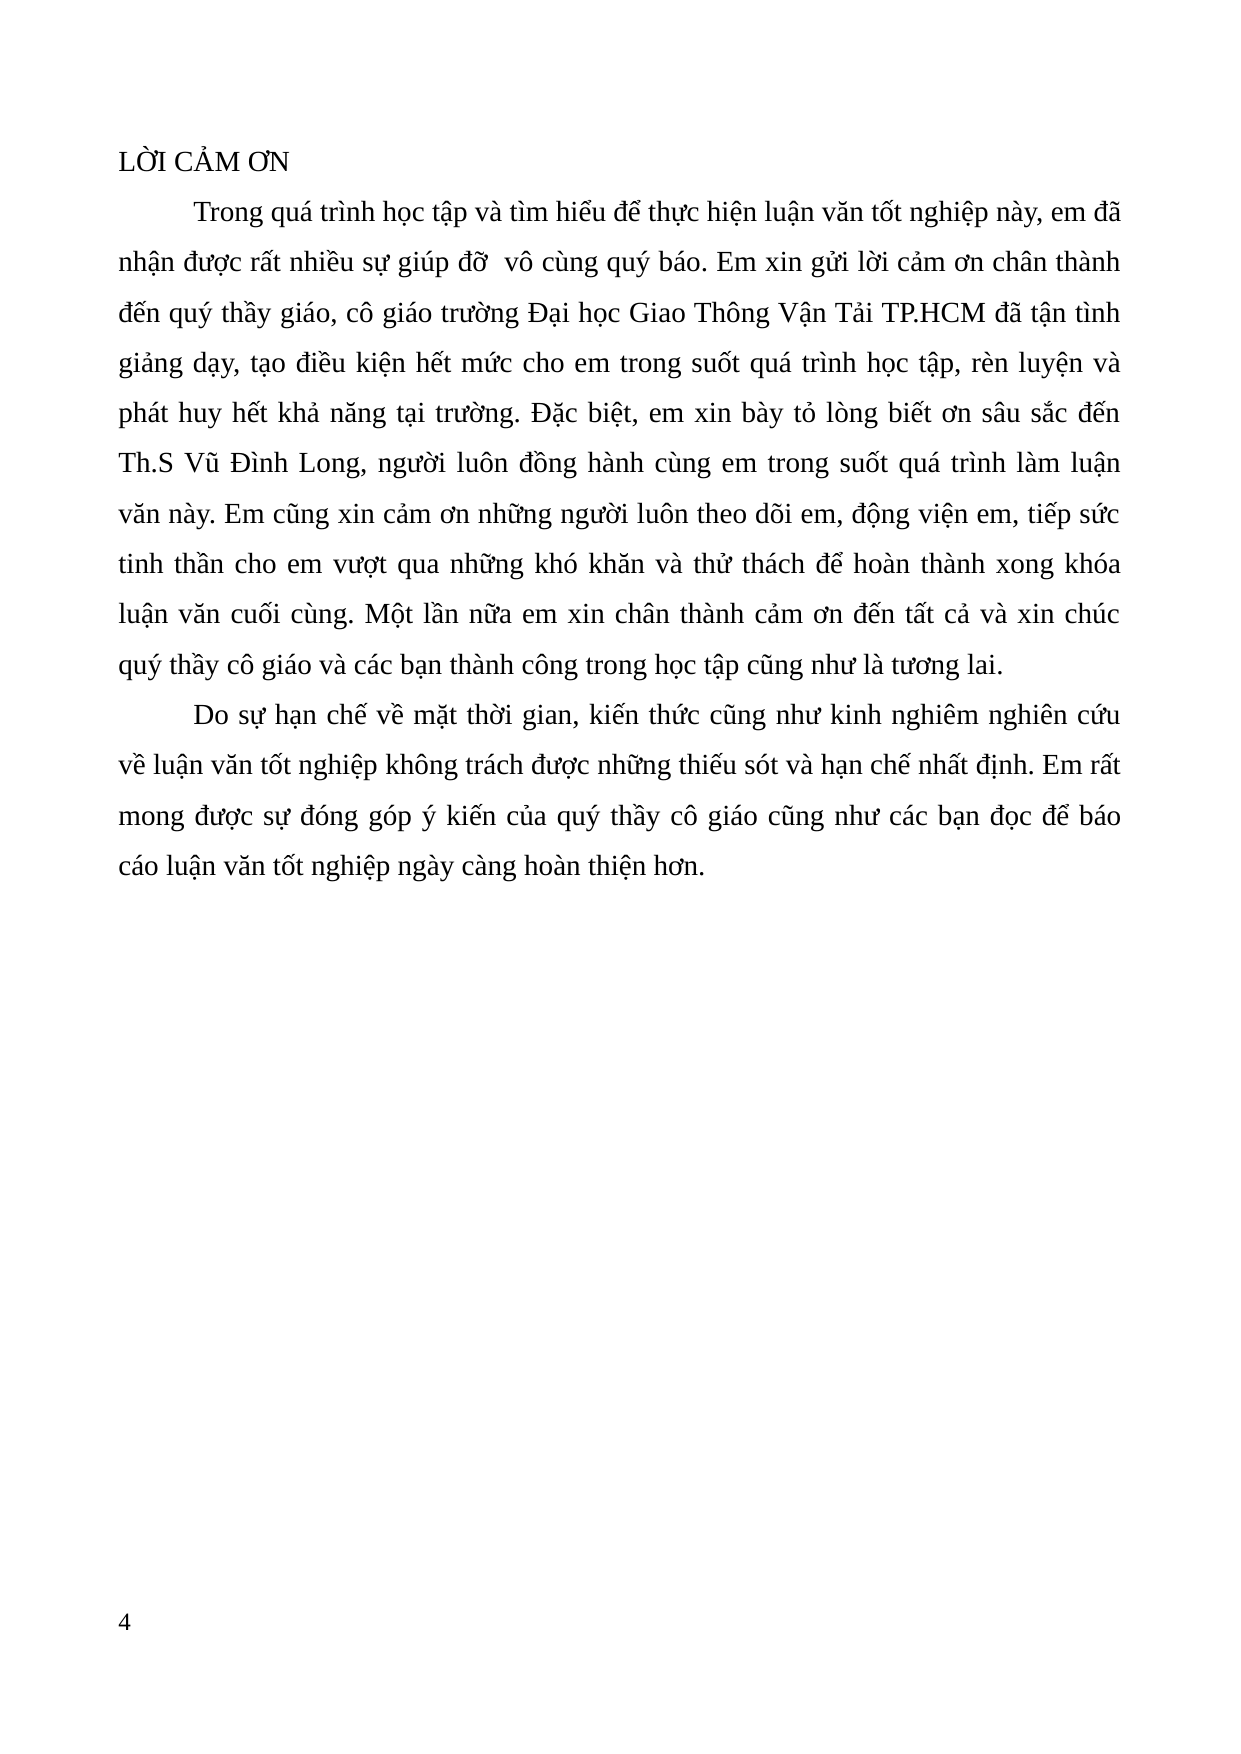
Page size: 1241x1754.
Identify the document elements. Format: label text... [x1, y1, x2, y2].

text LỜI CẢM ƠN [118, 144, 1122, 177]
text Trong quá trình học tập và tìm hiểu để thực hiện luận văn tốt nghiệp này, em đã nhận được rất nhiều sự giúp đỡ vô cùng quý báo. Em xin gửi lời cảm ơn chân thành đến quý thầy giáo, cô giáo trường Đại học Giao Thông Vận Tải TP.HCM đã tận tình giảng dạy, tạo điều kiện hết mức cho em trong suốt quá trình học tập, rèn luyện và phát huy hết khả năng tại trường. Đặc biệt, em xin bày tỏ lòng biết ơn sâu sắc đến Th.S Vũ Đình Long, người luôn đồng hành cùng em trong suốt quá trình làm luận văn này. Em cũng xin cảm ơn những người luôn theo dõi em, động viện em, tiếp sức tinh thần cho em vượt qua những khó khăn và thử thách để hoàn thành xong khóa luận văn cuối cùng. Một lần nữa em xin chân thành cảm ơn đến tất cả và xin chúc quý thầy cô giáo và các bạn thành công trong học tập cũng như là tương lai. [118, 194, 1122, 680]
text Do sự hạn chế về mặt thời gian, kiến thức cũng như kinh nghiêm nghiên cứu về luận văn tốt nghiệp không trách được những thiếu sót và hạn chế nhất định. Em rất mong được sự đóng góp ý kiến của quý thầy cô giáo cũng như các bạn đọc để báo cáo luận văn tốt nghiệp ngày càng hoàn thiện hơn. [118, 697, 1122, 882]
